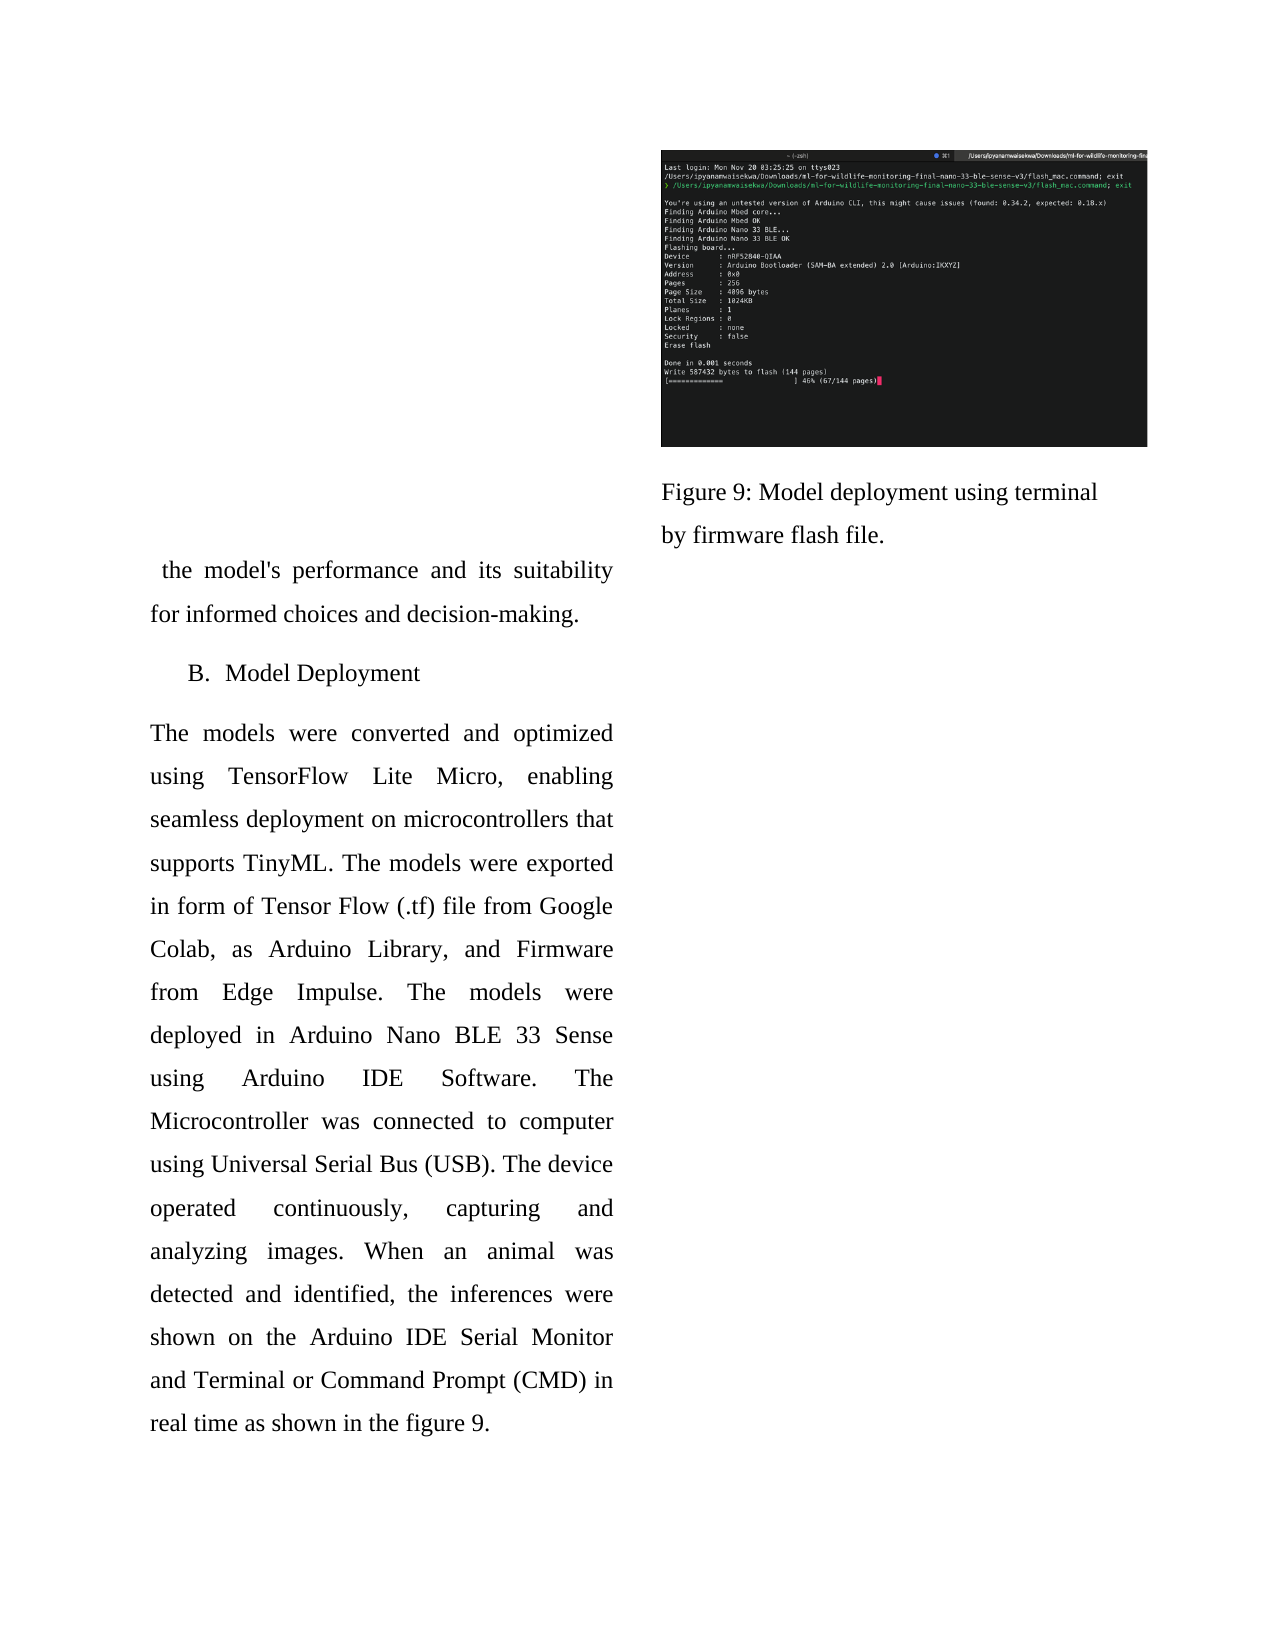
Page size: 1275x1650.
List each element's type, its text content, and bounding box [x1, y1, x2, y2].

picture [661, 150, 1148, 447]
text the model's performance and its suitability for informed choices and decision-making. [150, 556, 614, 627]
text The models were converted and optimized using TensorFlow Lite Micro, enabling seamless deployment on microcontrollers that supports TinyML. The models were exported in form of Tensor Flow (.tf) file from Google Colab, as Arduino Library, and Firmware from Edge Impulse. The models were deployed in Arduino Nano BLE 33 Sense using Arduino IDE Software. The Microcontroller was connected to computer using Universal Serial Bus (USB). The device operated continuously, capturing and analyzing images. When an animal was detected and identified, the inferences were shown on the Arduino IDE Serial Monitor and Terminal or Command Prompt (CMD) in real time as shown in the figure 9. [150, 718, 614, 1437]
text Figure 9: Model deployment using terminal by firmware flash file.C. Real-Time Monitoring [661, 477, 1125, 549]
list Model Deployment [187, 658, 614, 687]
